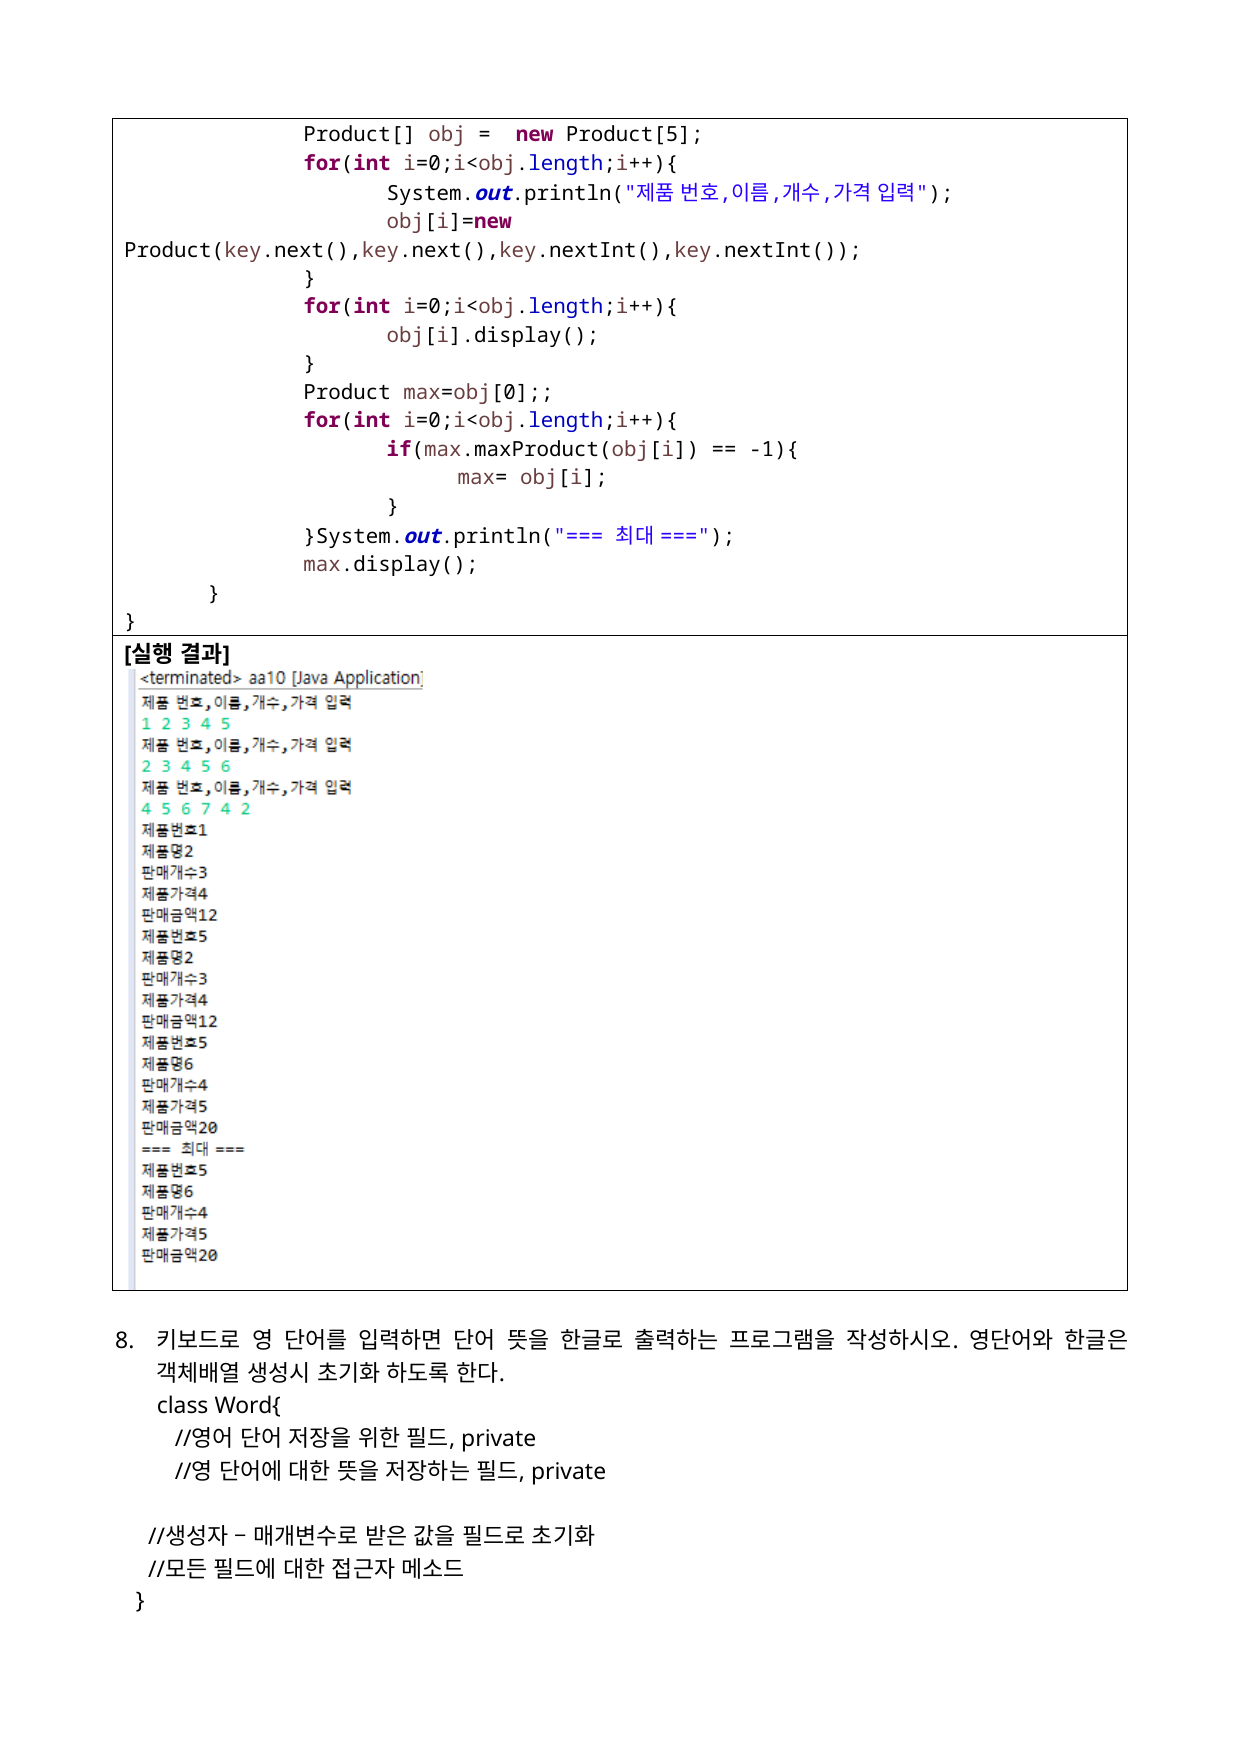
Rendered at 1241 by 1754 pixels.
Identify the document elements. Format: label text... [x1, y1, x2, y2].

text class Word{ [157, 1388, 1128, 1420]
list 키보드로 영 단어를 입력하면 단어 뜻을 한글로 출력하는 프로그램을 작성하시오. 영단어와 한글은 객체배열 생성시 초기화 하도록 한다. [115, 1322, 1128, 1388]
text //영어 단어 저장을 위한 필드, private [157, 1420, 1128, 1453]
list //모든 필드에 대한 접근자 메소드 [112, 1551, 1128, 1584]
list } [112, 1584, 1128, 1616]
table_cell [실행 결과] [113, 636, 1127, 1289]
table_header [113, 119, 1127, 635]
text //영 단어에 대한 뜻을 저장하는 필드, private [157, 1453, 1128, 1486]
list //생성자 – 매개변수로 받은 값을 필드로 초기화 [112, 1518, 1128, 1551]
picture [123, 669, 423, 1290]
